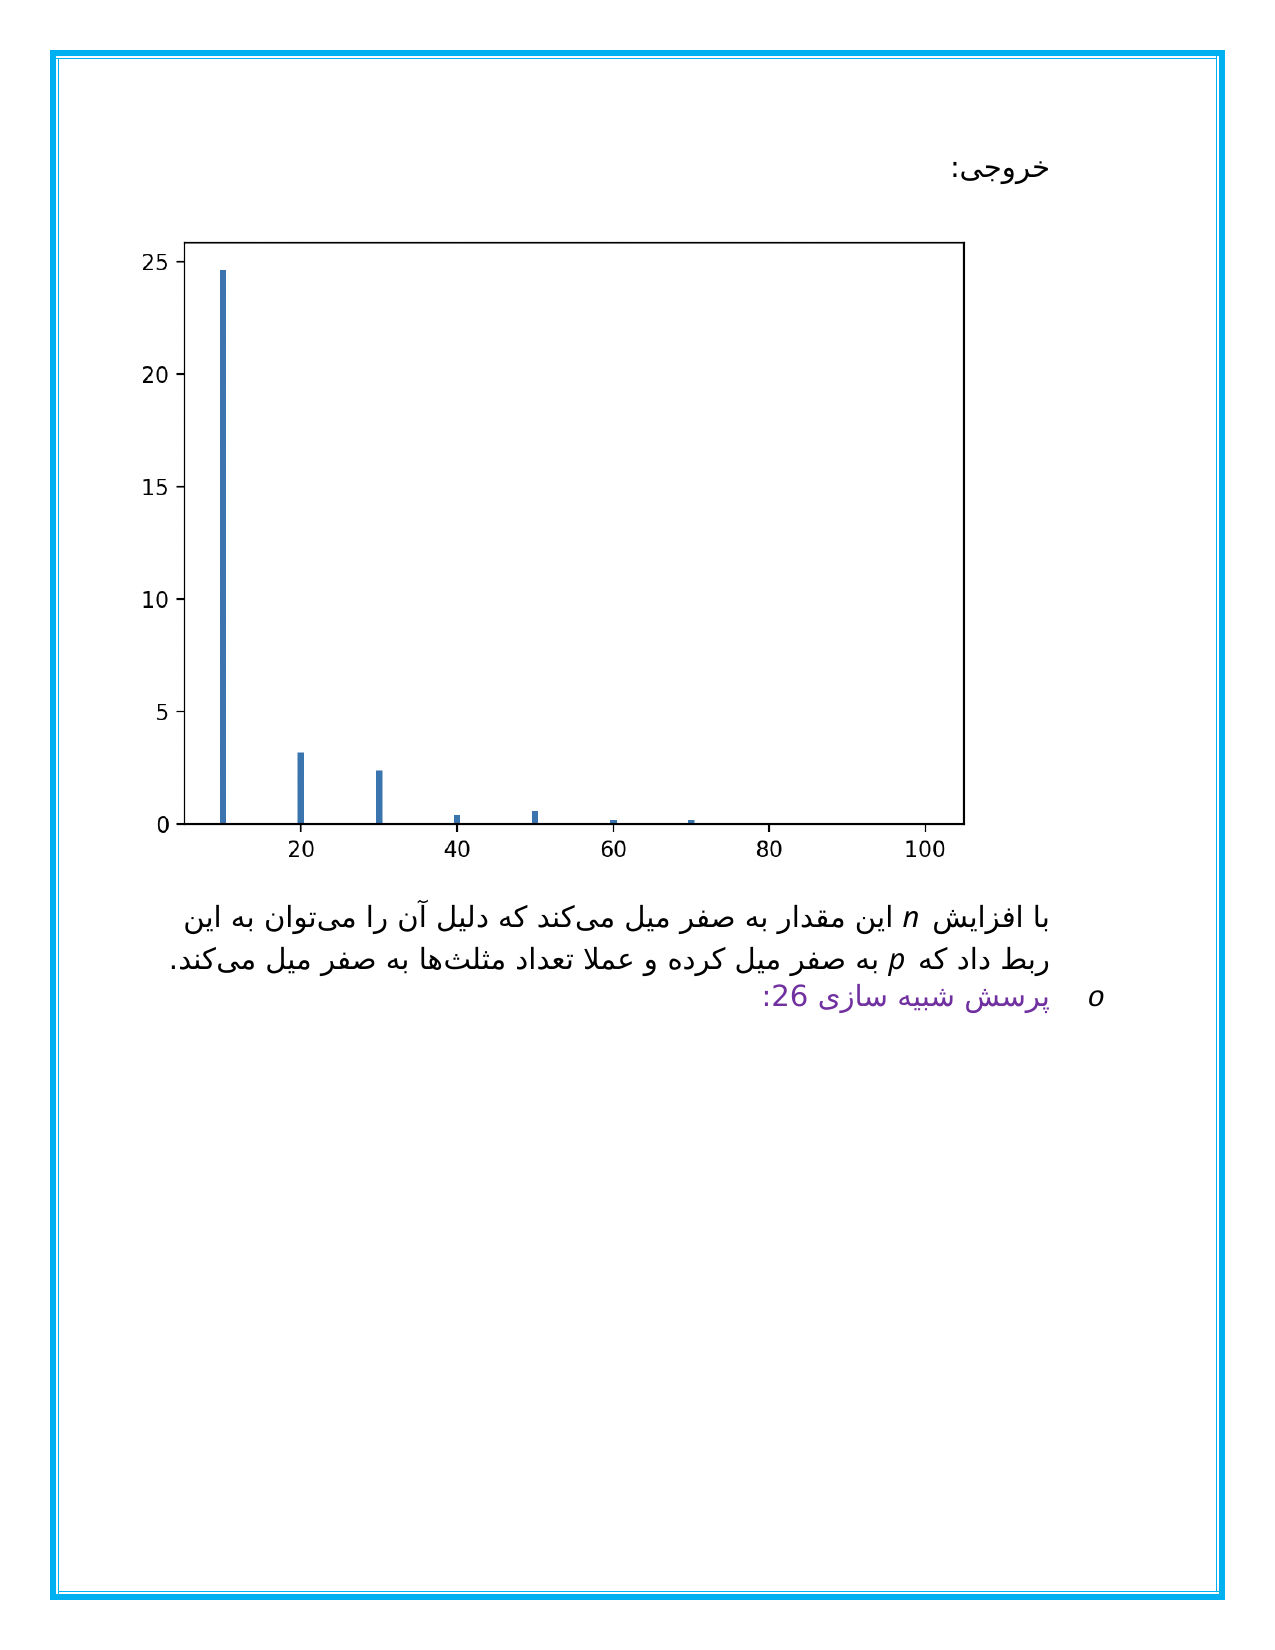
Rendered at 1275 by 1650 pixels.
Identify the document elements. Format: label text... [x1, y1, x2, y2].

list با افزایش n این مقدار به صفر میل می‌کند که دلیل آن را می‌توان به این ربط داد که p به صفر میل کرده و عملا تعداد مثلث‌ها به صفر میل می‌کند. [150, 897, 1050, 978]
list خروجی: [150, 150, 1050, 184]
picture [75, 185, 1050, 896]
list پرسش شبیه سازی 26: [150, 980, 1087, 1016]
